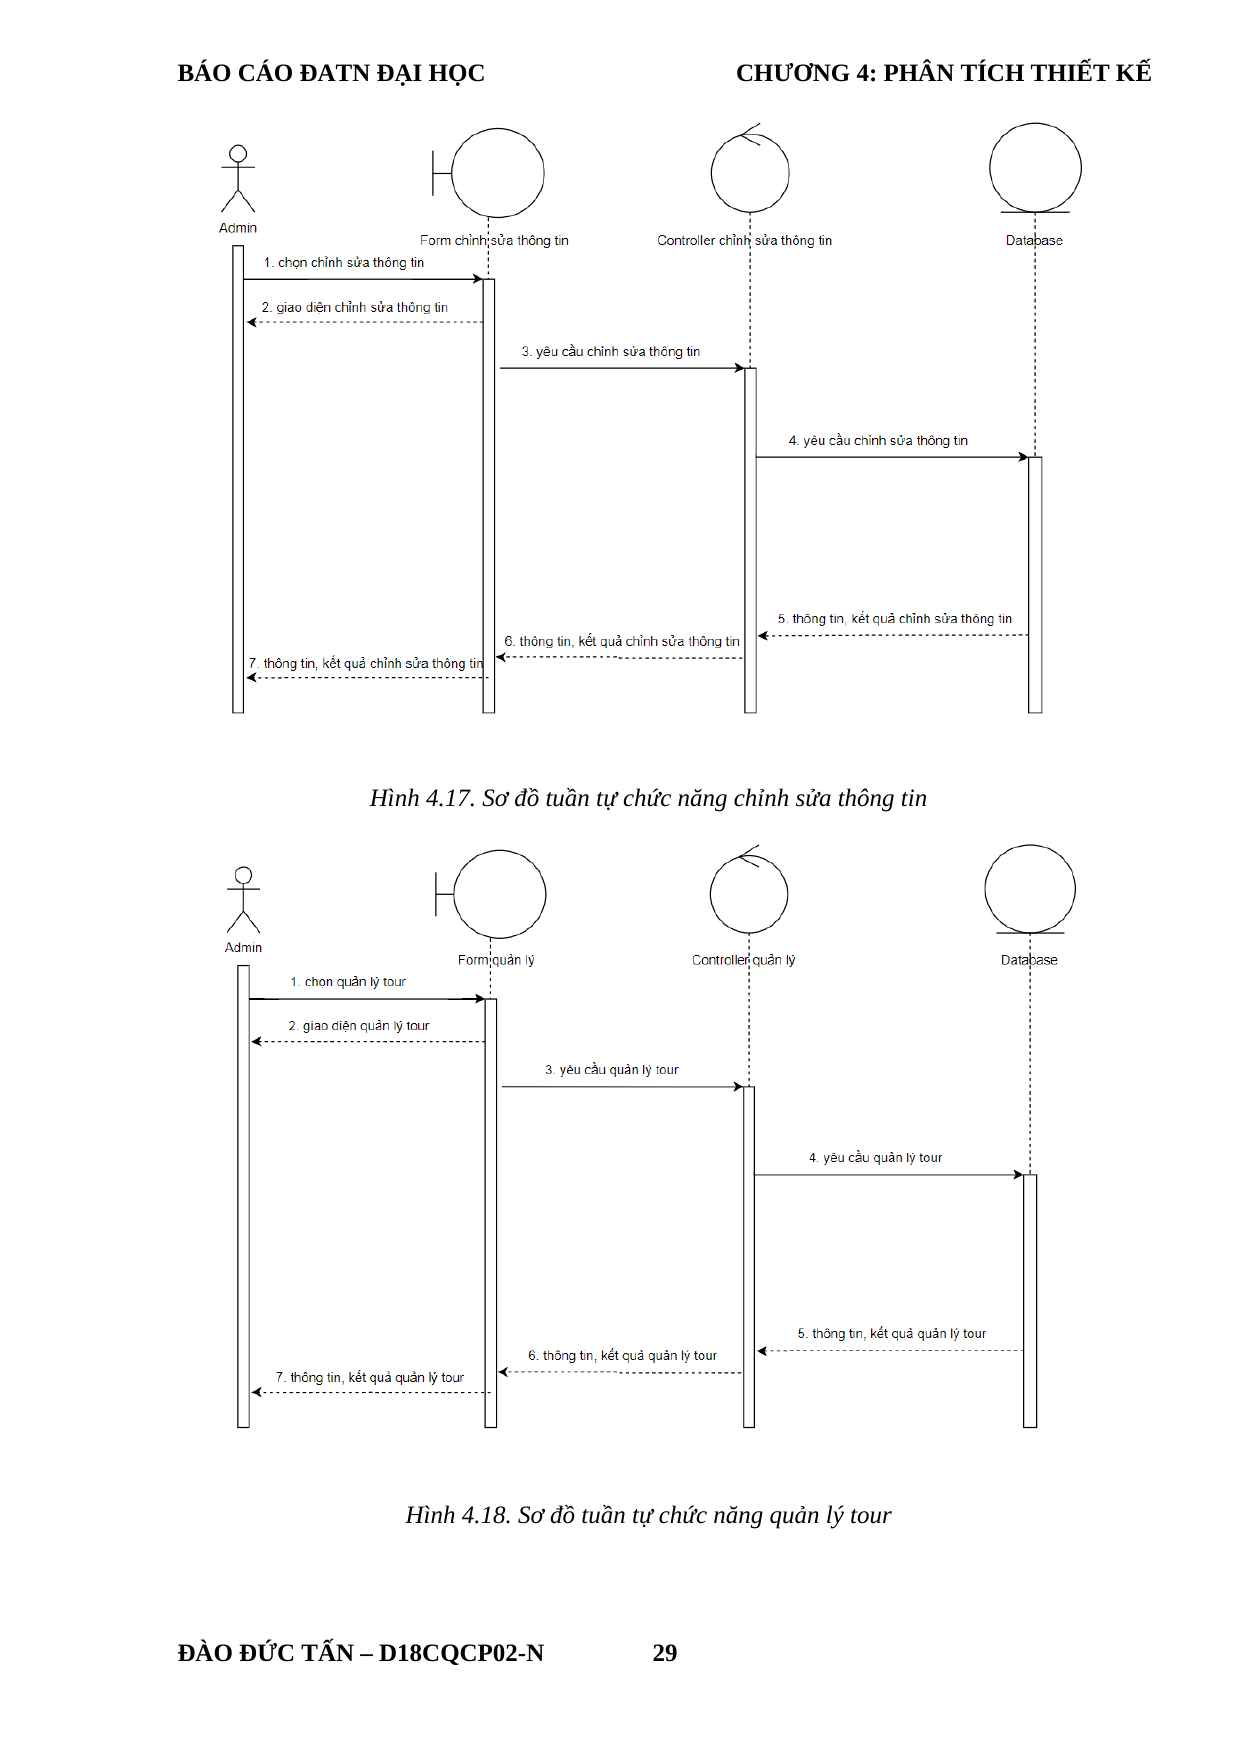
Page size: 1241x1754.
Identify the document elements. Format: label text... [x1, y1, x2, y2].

subtitle Hình 4.17. Sơ đồ tuần tự chức năng chỉnh sửa thông tin [177, 783, 1122, 812]
picture [177, 118, 1123, 737]
subtitle Hình 4.18. Sơ đồ tuần tự chức năng quản lý tour [177, 1500, 1122, 1529]
picture [177, 833, 1123, 1452]
